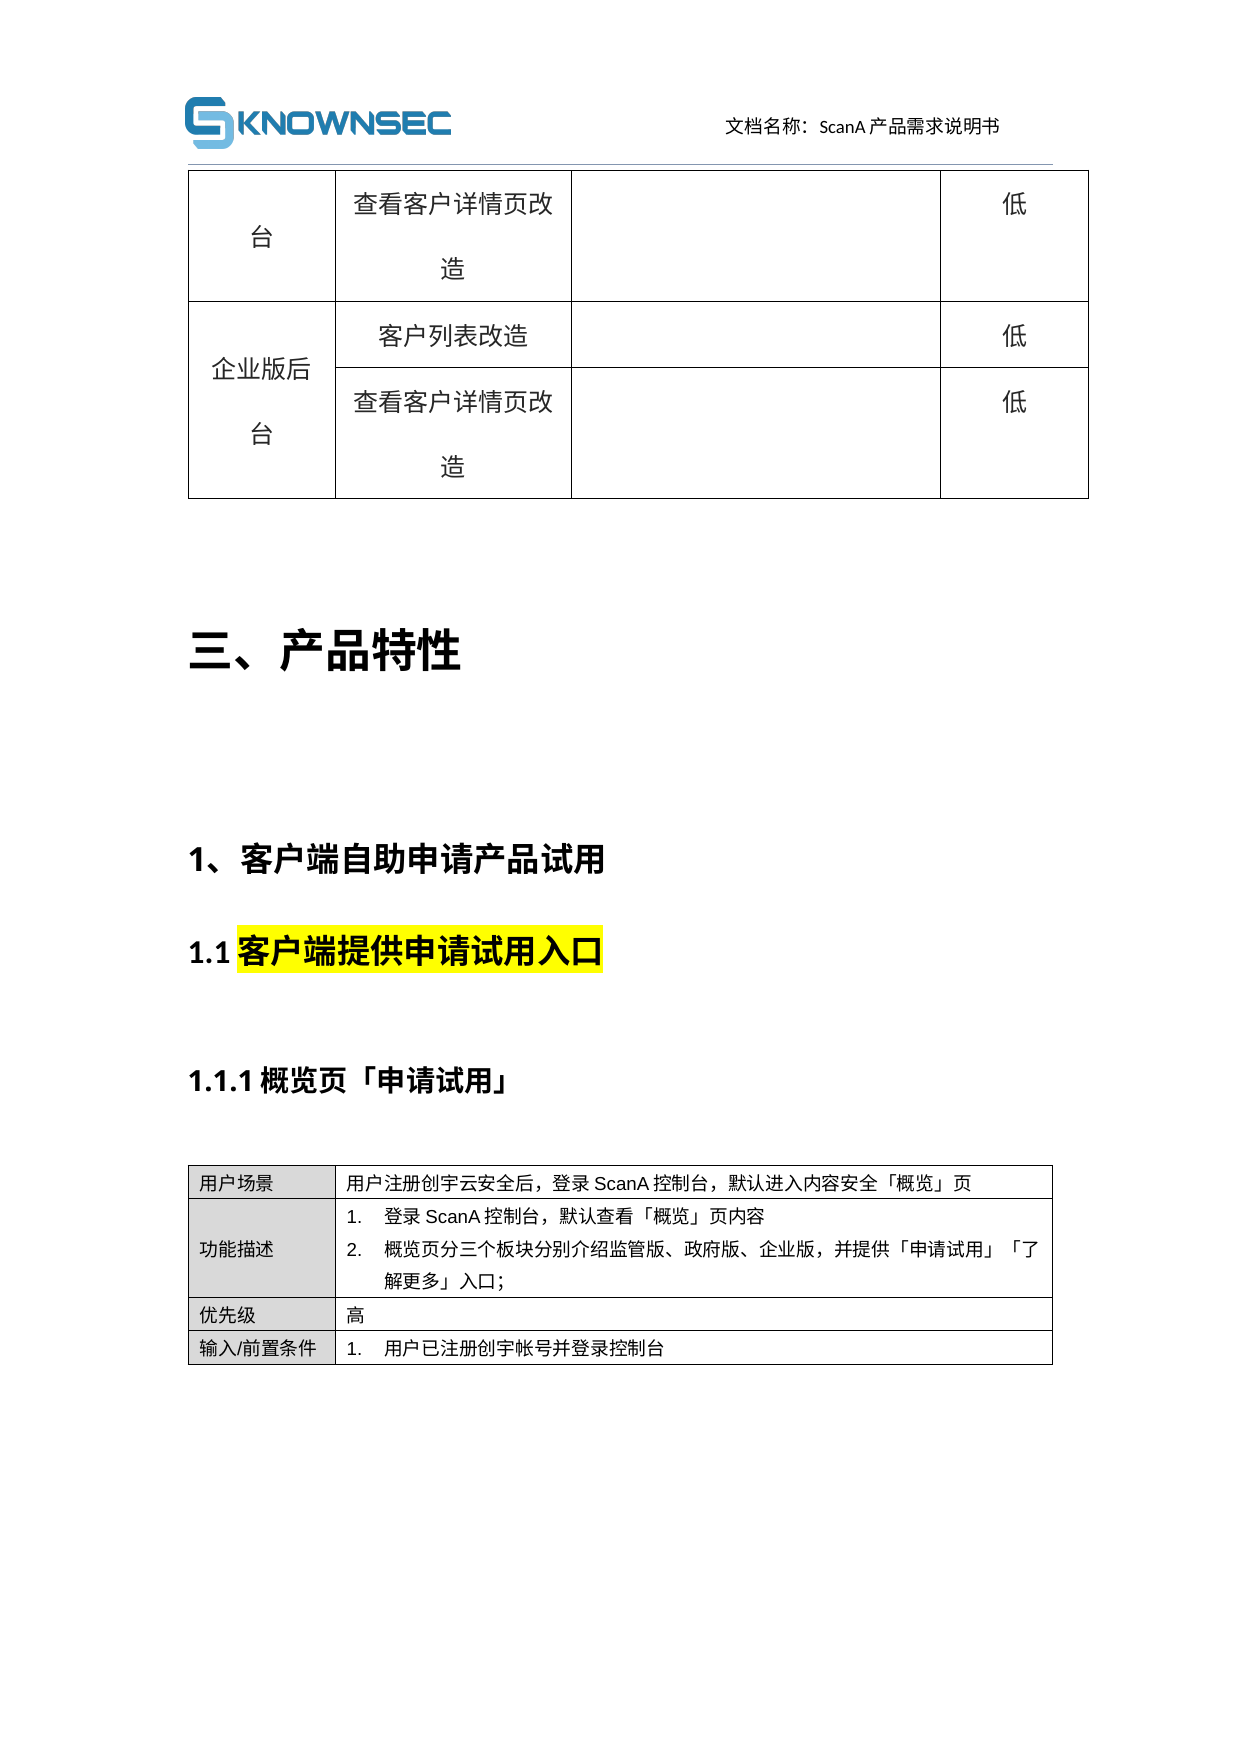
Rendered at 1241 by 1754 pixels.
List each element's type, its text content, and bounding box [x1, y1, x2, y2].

table_cell 低 [941, 171, 1088, 301]
table_cell 客户列表改造 [336, 302, 571, 367]
table_header 用户注册创宇云安全后，登录ScanA控制台，默认进入内容安全「概览」页 [336, 1166, 1052, 1198]
subtitle 三、产品特性 [187, 599, 1053, 697]
table_cell [572, 171, 940, 301]
subtitle 1.1.1概览页「申请试用」 [187, 1046, 1053, 1111]
table_cell 登录ScanA控制台，默认查看「概览」页内容 概览页分三个板块分别介绍监管版、政府版、企业版，并提供「申请试用」「了解更多」入口； [336, 1199, 1052, 1297]
table_cell 高 [336, 1298, 1052, 1330]
table_header 用户场景 [189, 1166, 335, 1198]
table_cell 优先级 [189, 1298, 335, 1330]
subtitle 1、客户端自助申请产品试用 [187, 824, 1053, 889]
table_cell [572, 302, 940, 367]
table_cell 查看客户详情页改造 [336, 368, 571, 498]
table_cell 低 [941, 302, 1088, 367]
table_cell 输入/前置条件 [189, 1331, 335, 1364]
table_cell [572, 368, 940, 498]
table_cell 低 [941, 368, 1088, 498]
table_cell 监管版后台 [189, 171, 335, 301]
picture [185, 97, 451, 149]
table_cell 企业版后台 [189, 302, 335, 498]
subtitle 1.1客户端提供申请试用入口 [187, 917, 1053, 982]
table_cell 用户已注册创宇帐号并登录控制台 [336, 1331, 1052, 1364]
table_cell 功能描述 [189, 1199, 335, 1297]
table_cell 查看客户详情页改造 [336, 171, 571, 301]
